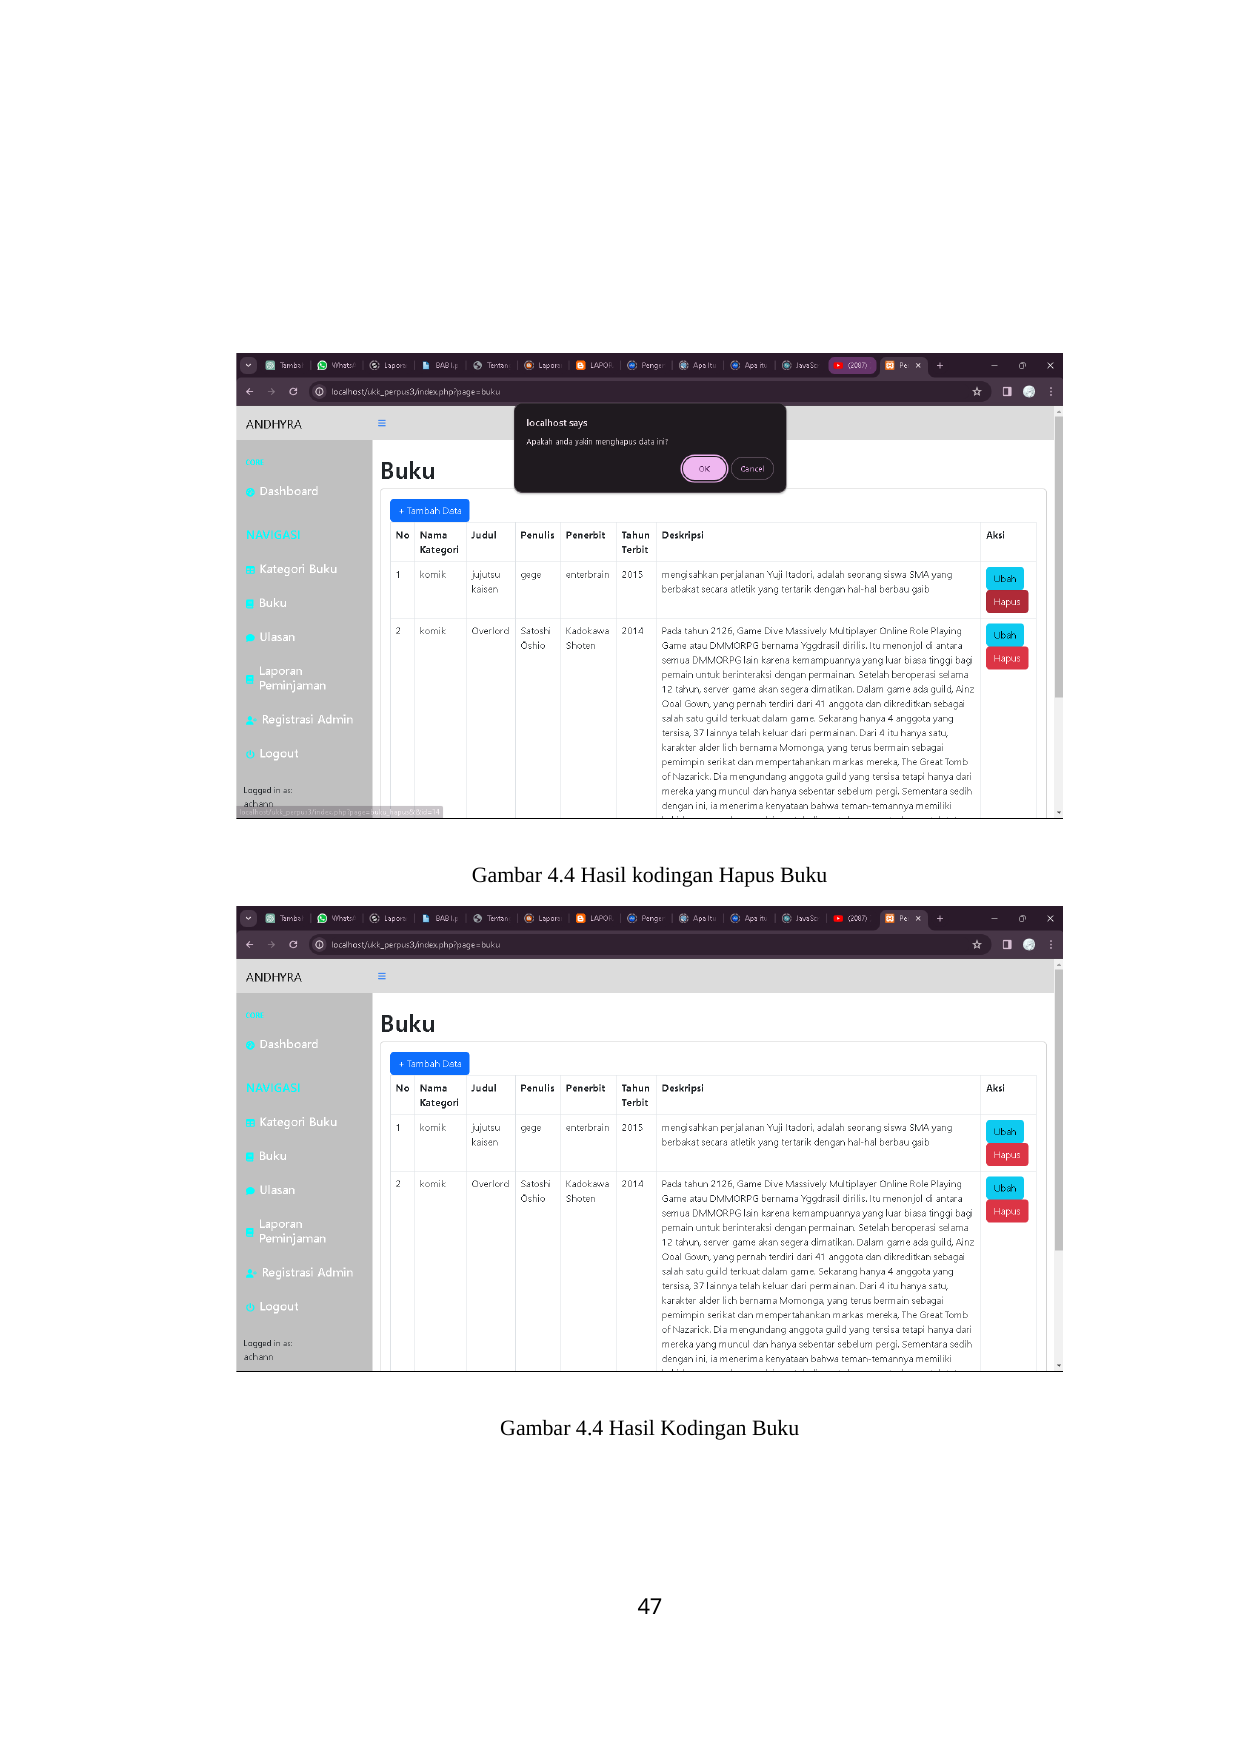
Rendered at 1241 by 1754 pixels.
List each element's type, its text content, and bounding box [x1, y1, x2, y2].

text Gambar 4.4 Hasil kodingan Hapus Buku [236, 856, 1063, 894]
text Gambar 4.4 Hasil Kodingan Buku [236, 1409, 1063, 1446]
picture [236, 353, 1063, 819]
picture [236, 906, 1063, 1372]
